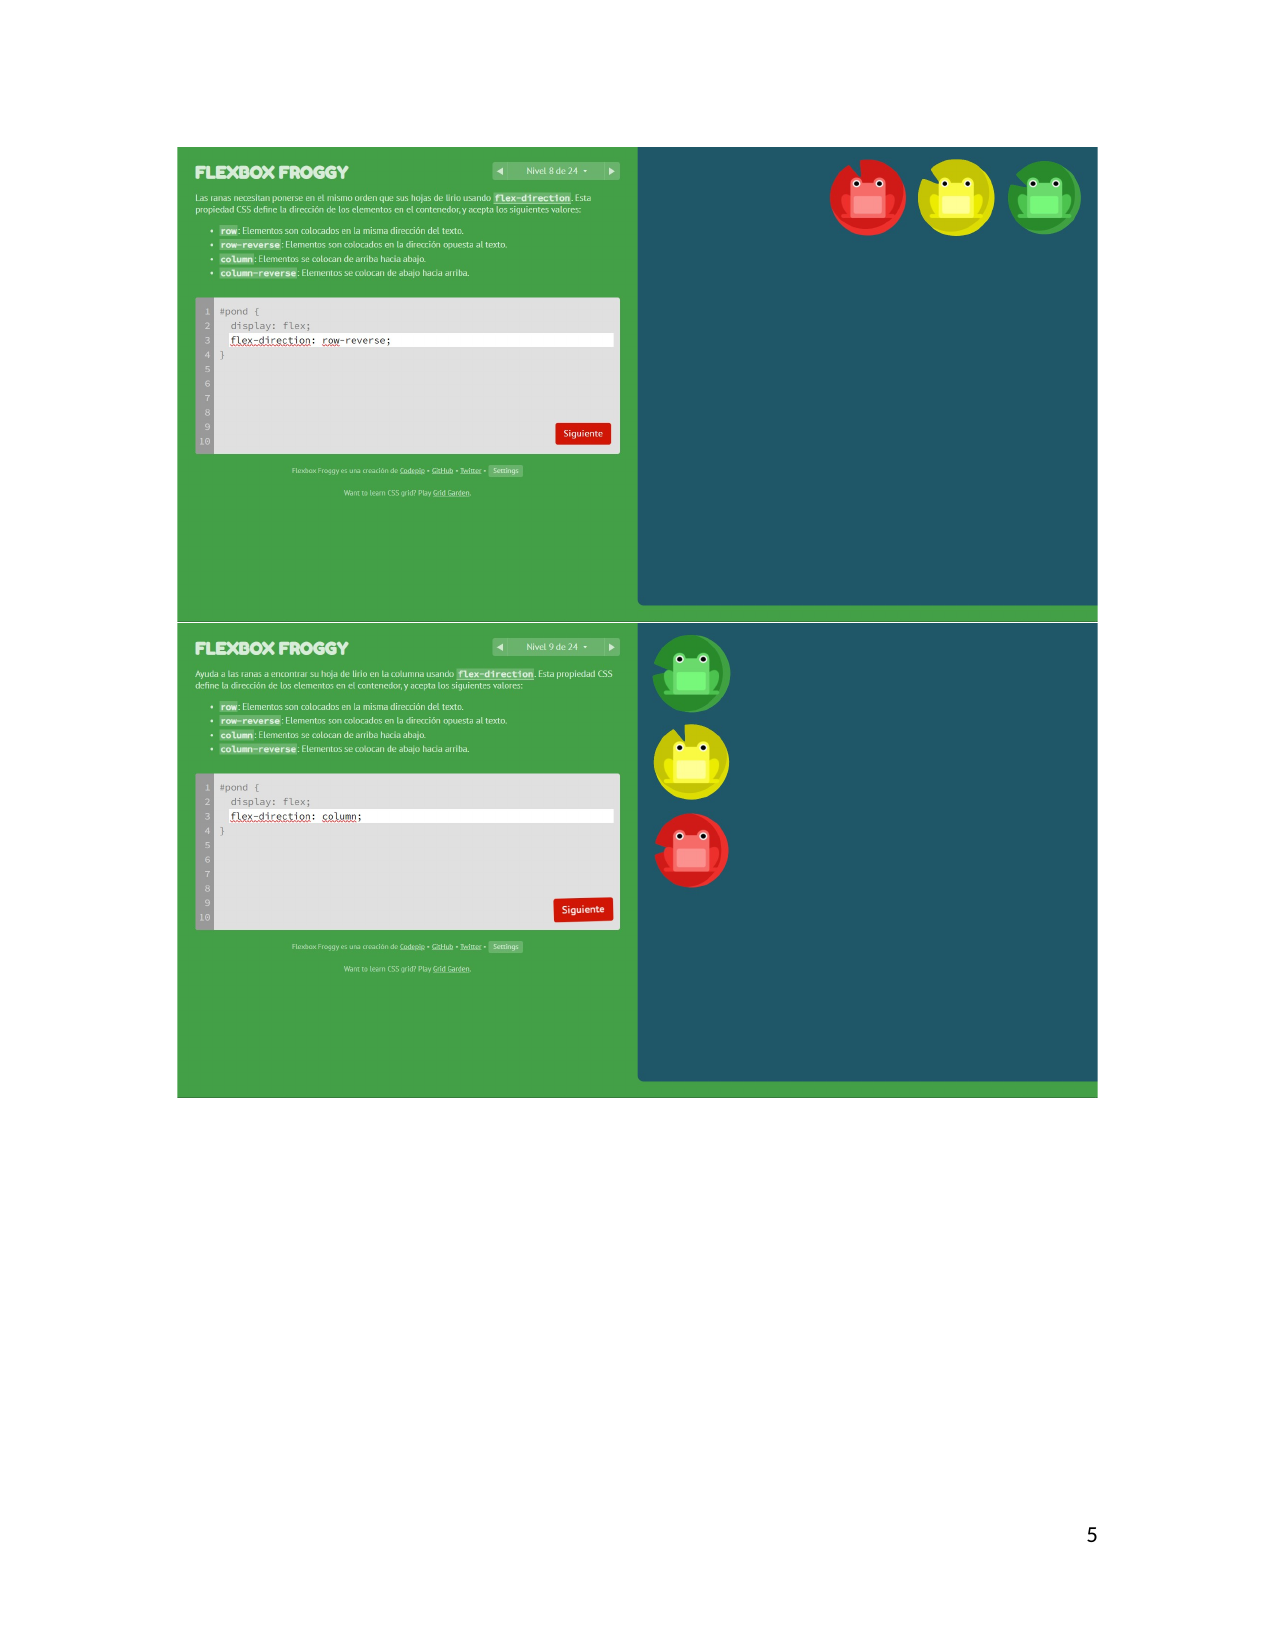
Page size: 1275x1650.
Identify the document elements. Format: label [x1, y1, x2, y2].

picture [177, 623, 1098, 1098]
picture [177, 147, 1098, 622]
